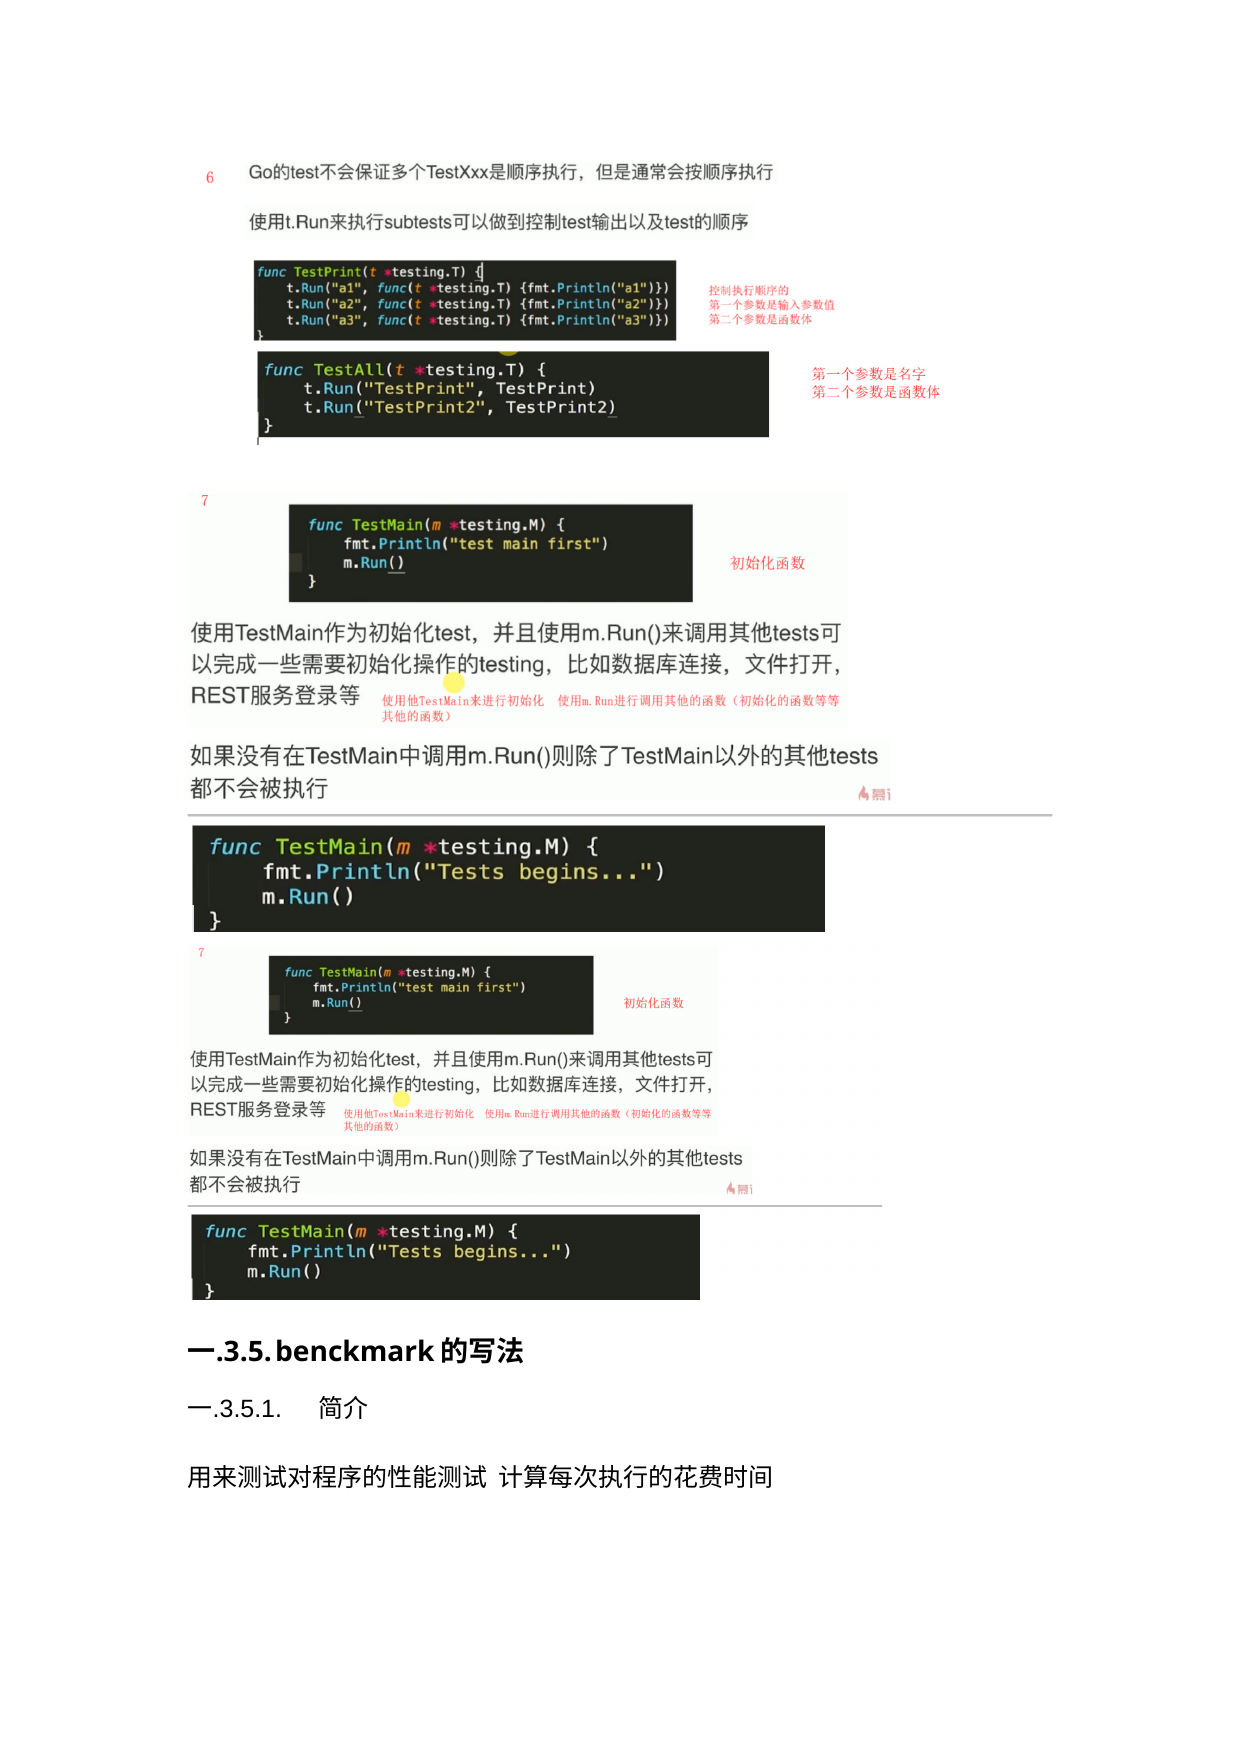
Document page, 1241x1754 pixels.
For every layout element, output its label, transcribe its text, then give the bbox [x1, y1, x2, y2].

picture [187, 942, 883, 1300]
subtitle 简介 [187, 1399, 1053, 1464]
picture [187, 487, 1053, 932]
picture [187, 162, 1053, 457]
subtitle benckmark的写法 [187, 1329, 1053, 1369]
text 用来测试对程序的性能测试 计算每次执行的花费时间 [187, 1468, 1053, 1533]
